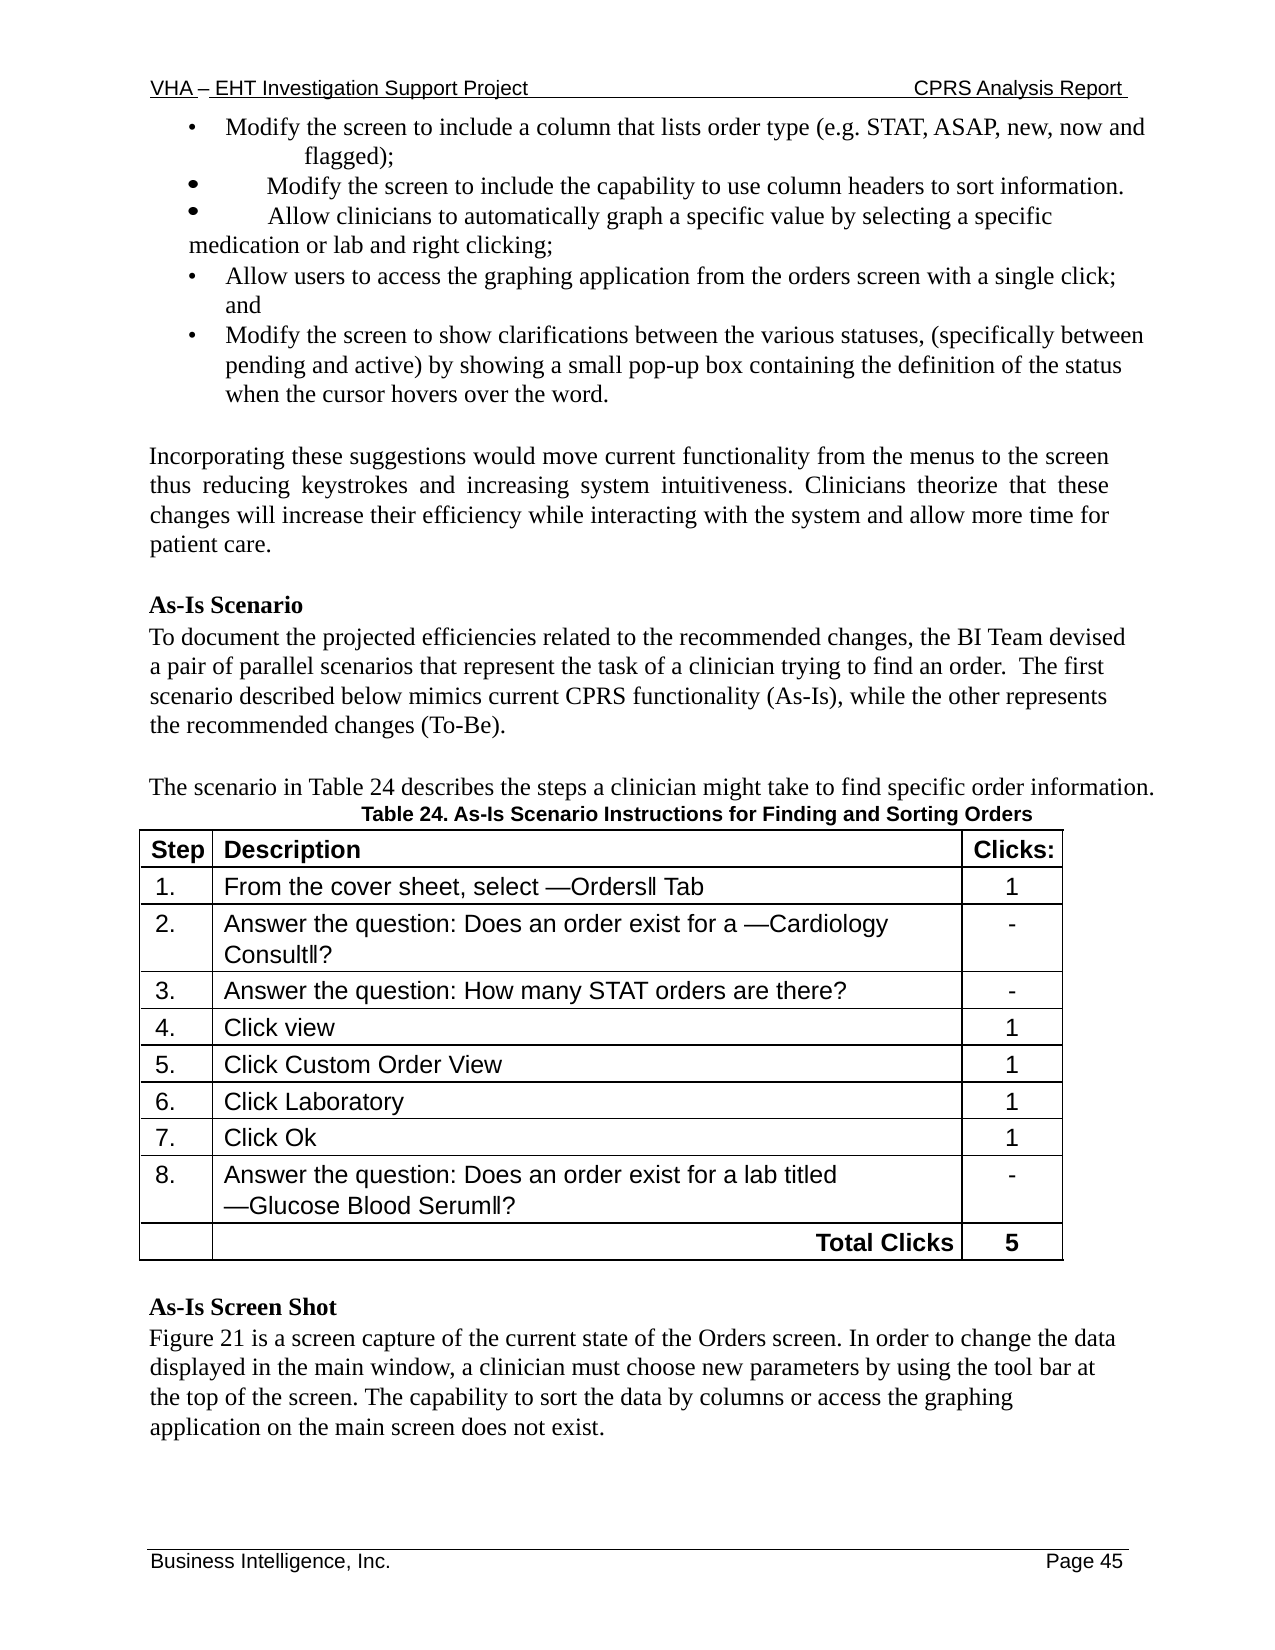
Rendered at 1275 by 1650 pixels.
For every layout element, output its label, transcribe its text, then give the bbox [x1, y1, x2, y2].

table_cell - [963, 972, 1062, 1007]
text To document the projected efficiencies related to the recommended changes, the BI Team devised a pair of parallel scenarios that represent the task of a clinician trying to find an order. The first scenario described below mimics current CPRS functionality (As-Is), while the other represents the recommended changes (To-Be). [148, 622, 1129, 739]
table_cell 2. [140, 904, 212, 971]
table_cell Total Clicks [213, 1224, 961, 1259]
table_cell 1 [963, 1009, 1062, 1044]
table_cell 1 [963, 1083, 1062, 1118]
table_header Description [213, 831, 961, 866]
table_cell 5 [963, 1224, 1062, 1259]
table_cell 1 [963, 1119, 1062, 1154]
table_cell 4. [140, 1009, 212, 1044]
table_cell 1 [963, 1046, 1062, 1081]
text Incorporating these suggestions would move current functionality from the menus to the screen thus reducing keystrokes and increasing system intuitiveness. Clinicians theorize that these changes will increase their efficiency while interacting with the system and allow more time for patient care. [148, 441, 1110, 558]
text Table 24. As-Is Scenario Instructions for Finding and Sorting Orders [361, 802, 1171, 826]
table_cell Answer the question: Does an order exist for a lab titled ―Glucose Blood Serum‖? [213, 1156, 961, 1222]
table_cell - [963, 905, 1062, 971]
table_cell 6. [140, 1082, 212, 1118]
table_cell [140, 1223, 212, 1259]
table_cell 1 [963, 868, 1062, 903]
table_cell Click Laboratory [213, 1083, 961, 1118]
table_cell From the cover sheet, select ―Orders‖ Tab [213, 868, 961, 903]
table_cell 8. [140, 1156, 212, 1222]
list Allow users to access the graphing application from the orders screen with a single click; and [188, 261, 1156, 319]
picture [187, 168, 211, 222]
text Modify the screen to include the capability to use column headers to sort information. Allow clinicians to automatically graph a specific value by selecting a specific medication or lab and right clicking; [188, 171, 1126, 259]
table_header Step [140, 831, 212, 866]
subtitle As-Is Screen Shot [148, 1292, 1171, 1320]
table_cell 7. [140, 1119, 212, 1154]
subtitle As-Is Scenario [148, 591, 1171, 619]
table_cell 5. [140, 1045, 212, 1081]
table_cell Click view [213, 1009, 961, 1044]
table_cell 1. [140, 867, 212, 903]
table_header Clicks: [963, 831, 1062, 866]
list Modify the screen to include a column that lists order type (e.g. STAT, ASAP, new, now and flagged); [188, 112, 1156, 170]
table_cell 3. [140, 972, 212, 1007]
table_cell Click Ok [213, 1119, 961, 1154]
table_cell - [963, 1156, 1062, 1222]
text The scenario in Table 24 describes the steps a clinician might take to find specific order information. [148, 772, 1157, 800]
table_cell Answer the question: Does an order exist for a ―Cardiology Consult‖? [213, 905, 961, 971]
table_cell Answer the question: How many STAT orders are there? [213, 972, 961, 1007]
text Figure 21 is a screen capture of the current state of the Orders screen. In order to change the data displayed in the main window, a clinician must choose new parameters by using the tool bar at the top of the screen. The capability to sort the data by columns or access the graphing application on the main screen does not exist. [148, 1323, 1130, 1440]
list Modify the screen to show clarifications between the various statuses, (specifically between pending and active) by showing a small pop-up box containing the definition of the status when the cursor hovers over the word. [188, 320, 1156, 408]
table_cell Click Custom Order View [213, 1046, 961, 1081]
